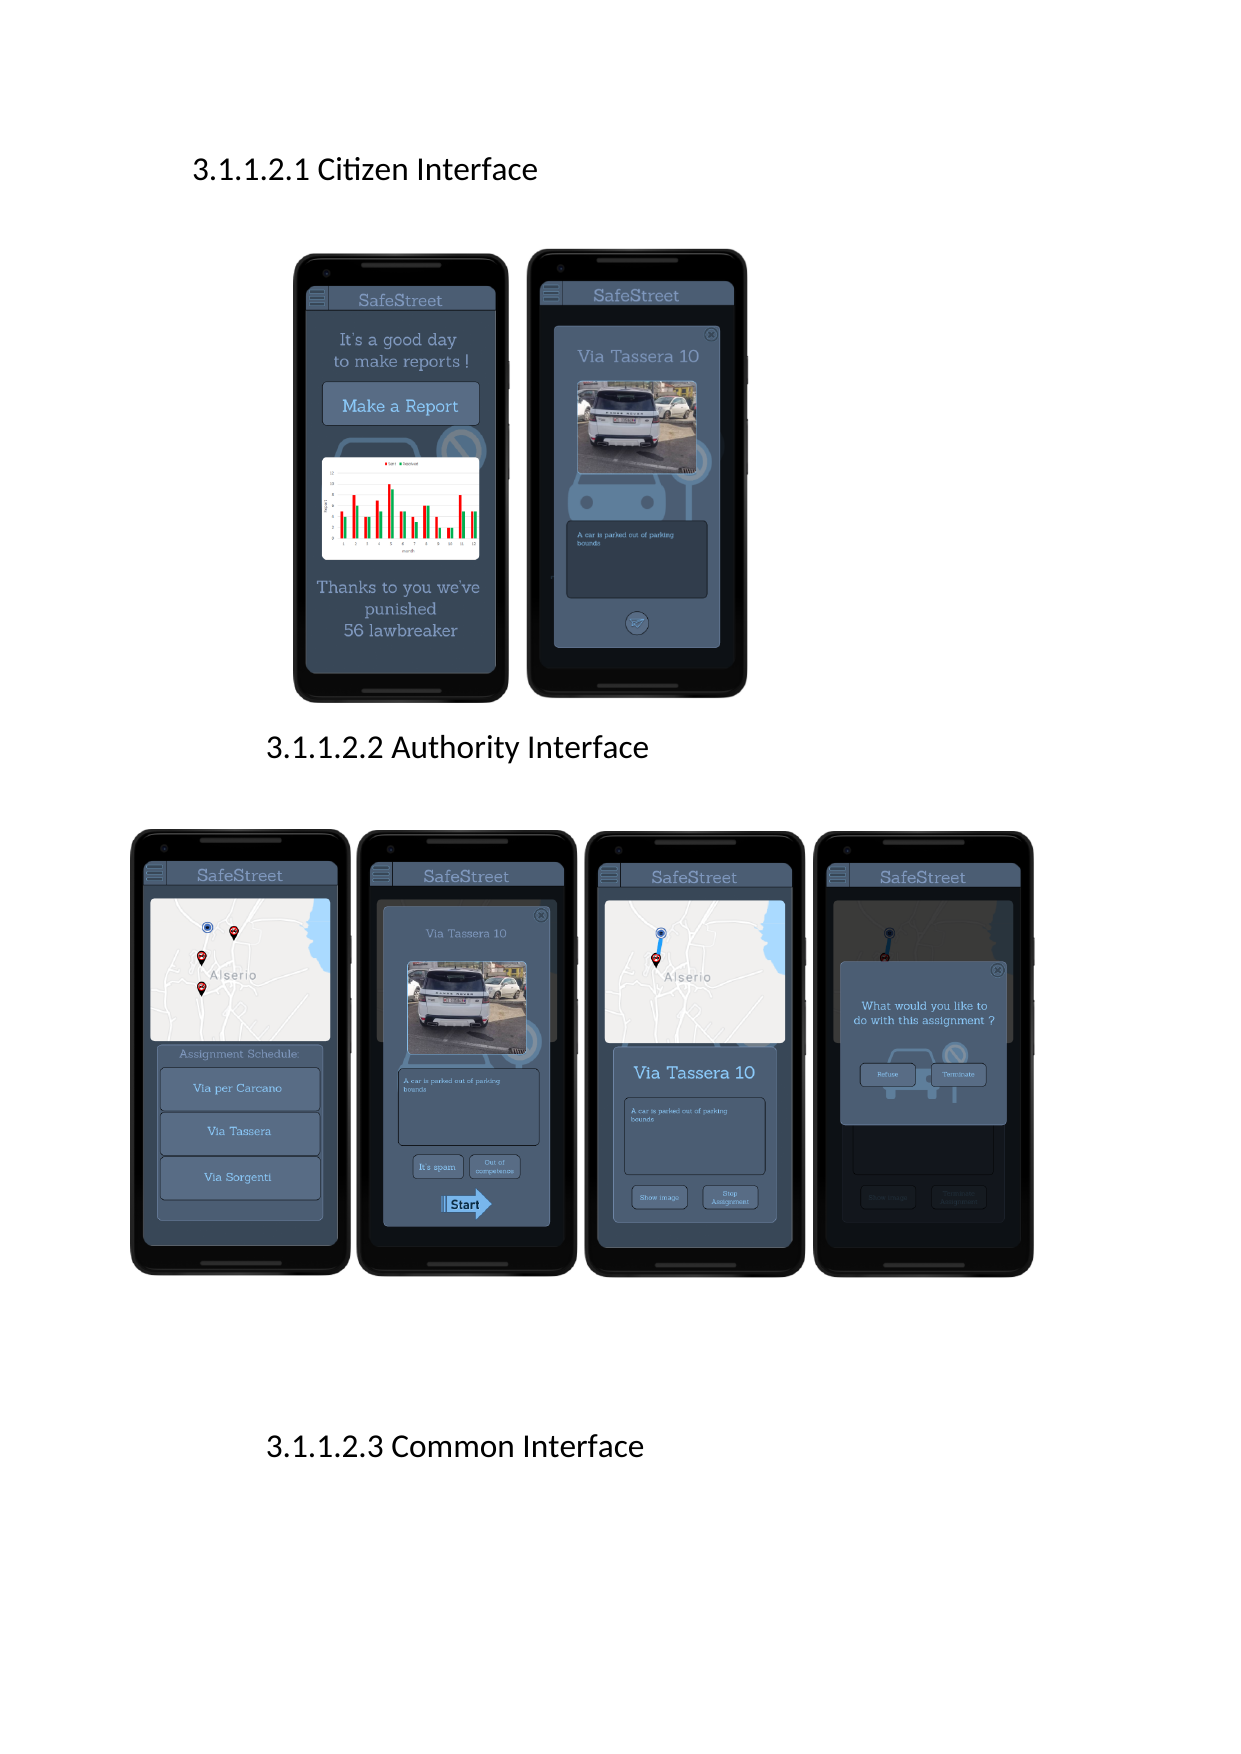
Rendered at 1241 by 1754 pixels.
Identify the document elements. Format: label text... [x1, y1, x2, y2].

picture [289, 251, 514, 707]
picture [810, 828, 1038, 1281]
picture [126, 827, 808, 1279]
picture [523, 246, 753, 701]
text 3.1.1.2.1 Citizen Interface [118, 148, 1122, 188]
text 3.1.1.2.3 Common Interface [192, 1425, 1122, 1466]
